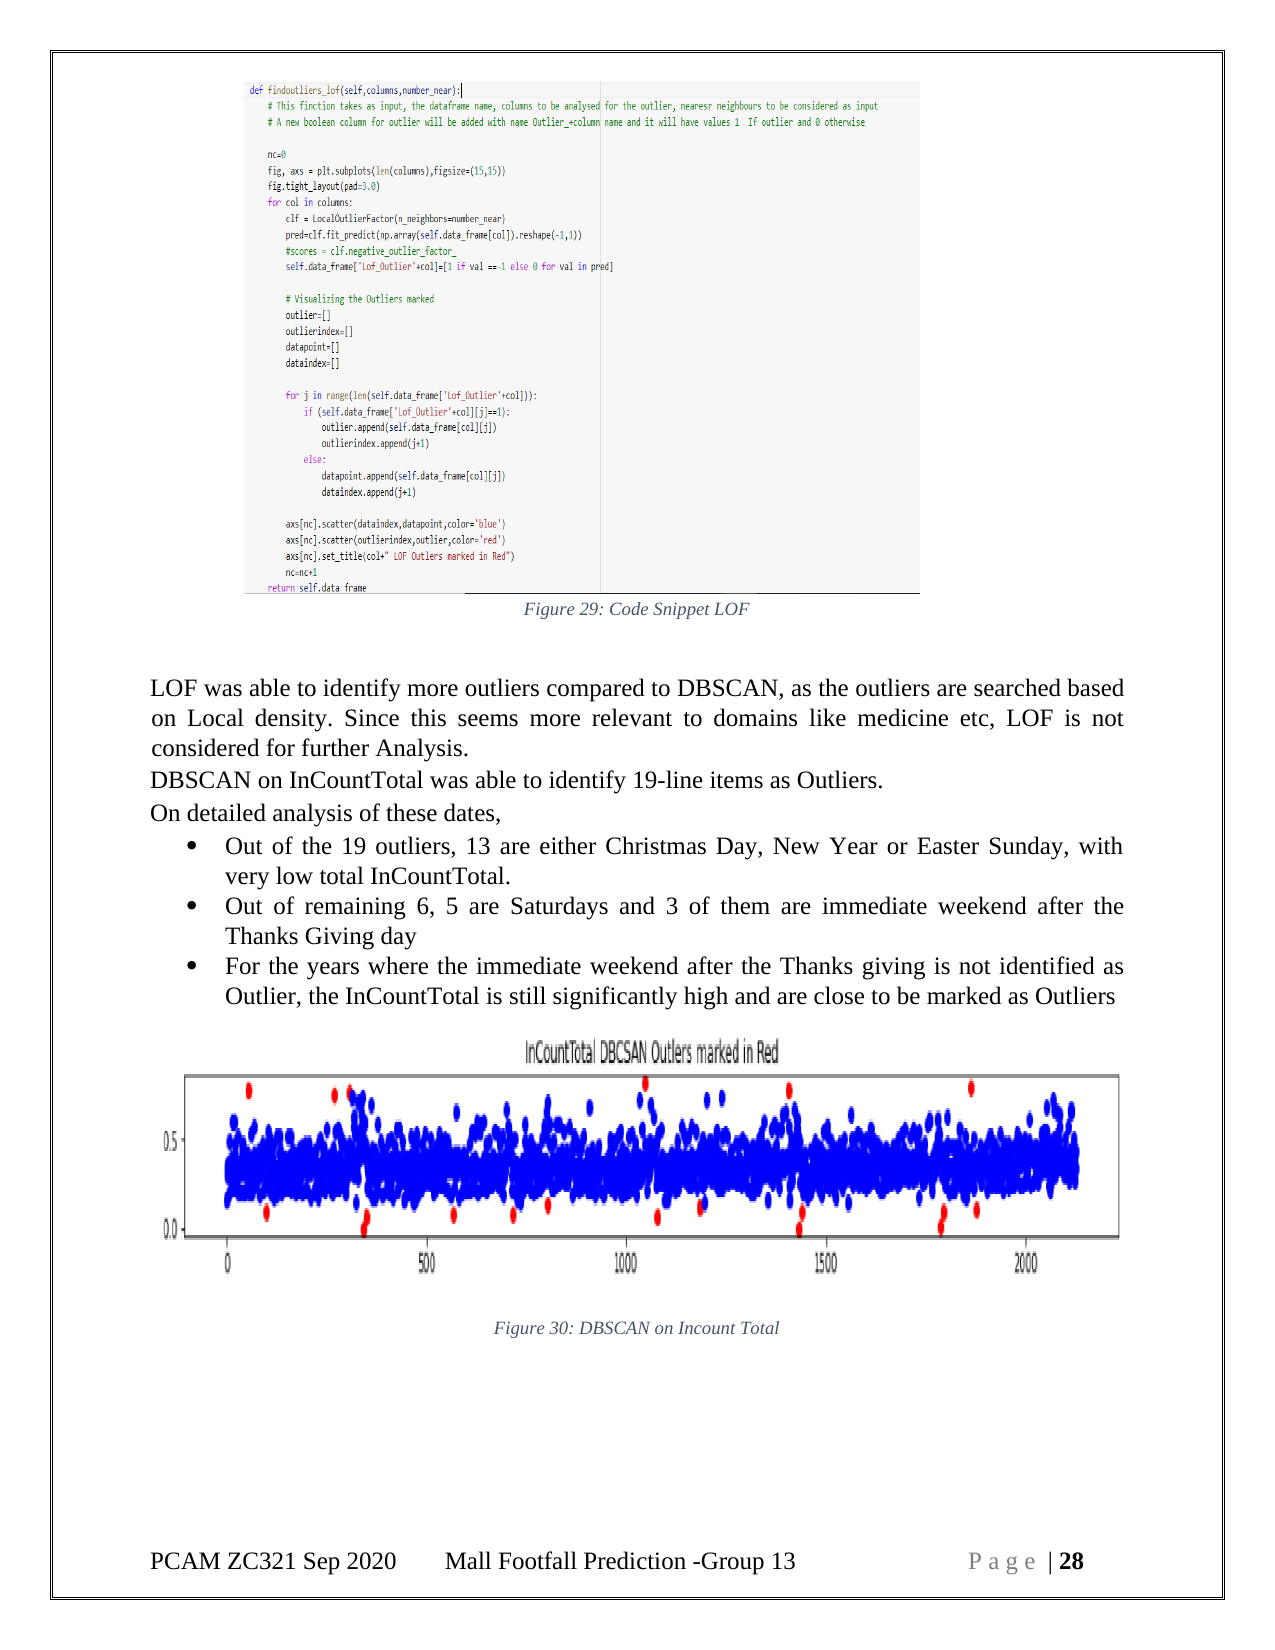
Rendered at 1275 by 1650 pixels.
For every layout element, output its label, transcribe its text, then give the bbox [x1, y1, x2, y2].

list Out of remaining 6, 5 are Saturdays and 3 of them are immediate weekend after the Thanks Giving day [187, 891, 1125, 950]
picture [150, 1013, 1127, 1313]
list Out of the 19 outliers, 13 are either Christmas Day, New Year or Easter Sunday, with very low total InCountTotal. [187, 831, 1125, 890]
text On detailed analysis of these dates, [150, 798, 1125, 827]
text DBSCAN on InCountTotal was able to identify 19-line items as Outliers. [150, 766, 1125, 794]
text LOF was able to identify more outliers compared to DBSCAN, as the outliers are searched based on Local density. Since this seems more relevant to domains like medicine etc, LOF is not considered for further Analysis. [150, 673, 1125, 762]
picture [243, 81, 920, 594]
list For the years where the immediate weekend after the Thanks giving is not identified as Outlier, the InCountTotal is still significantly high and are close to be marked as Outliers [187, 951, 1125, 1010]
